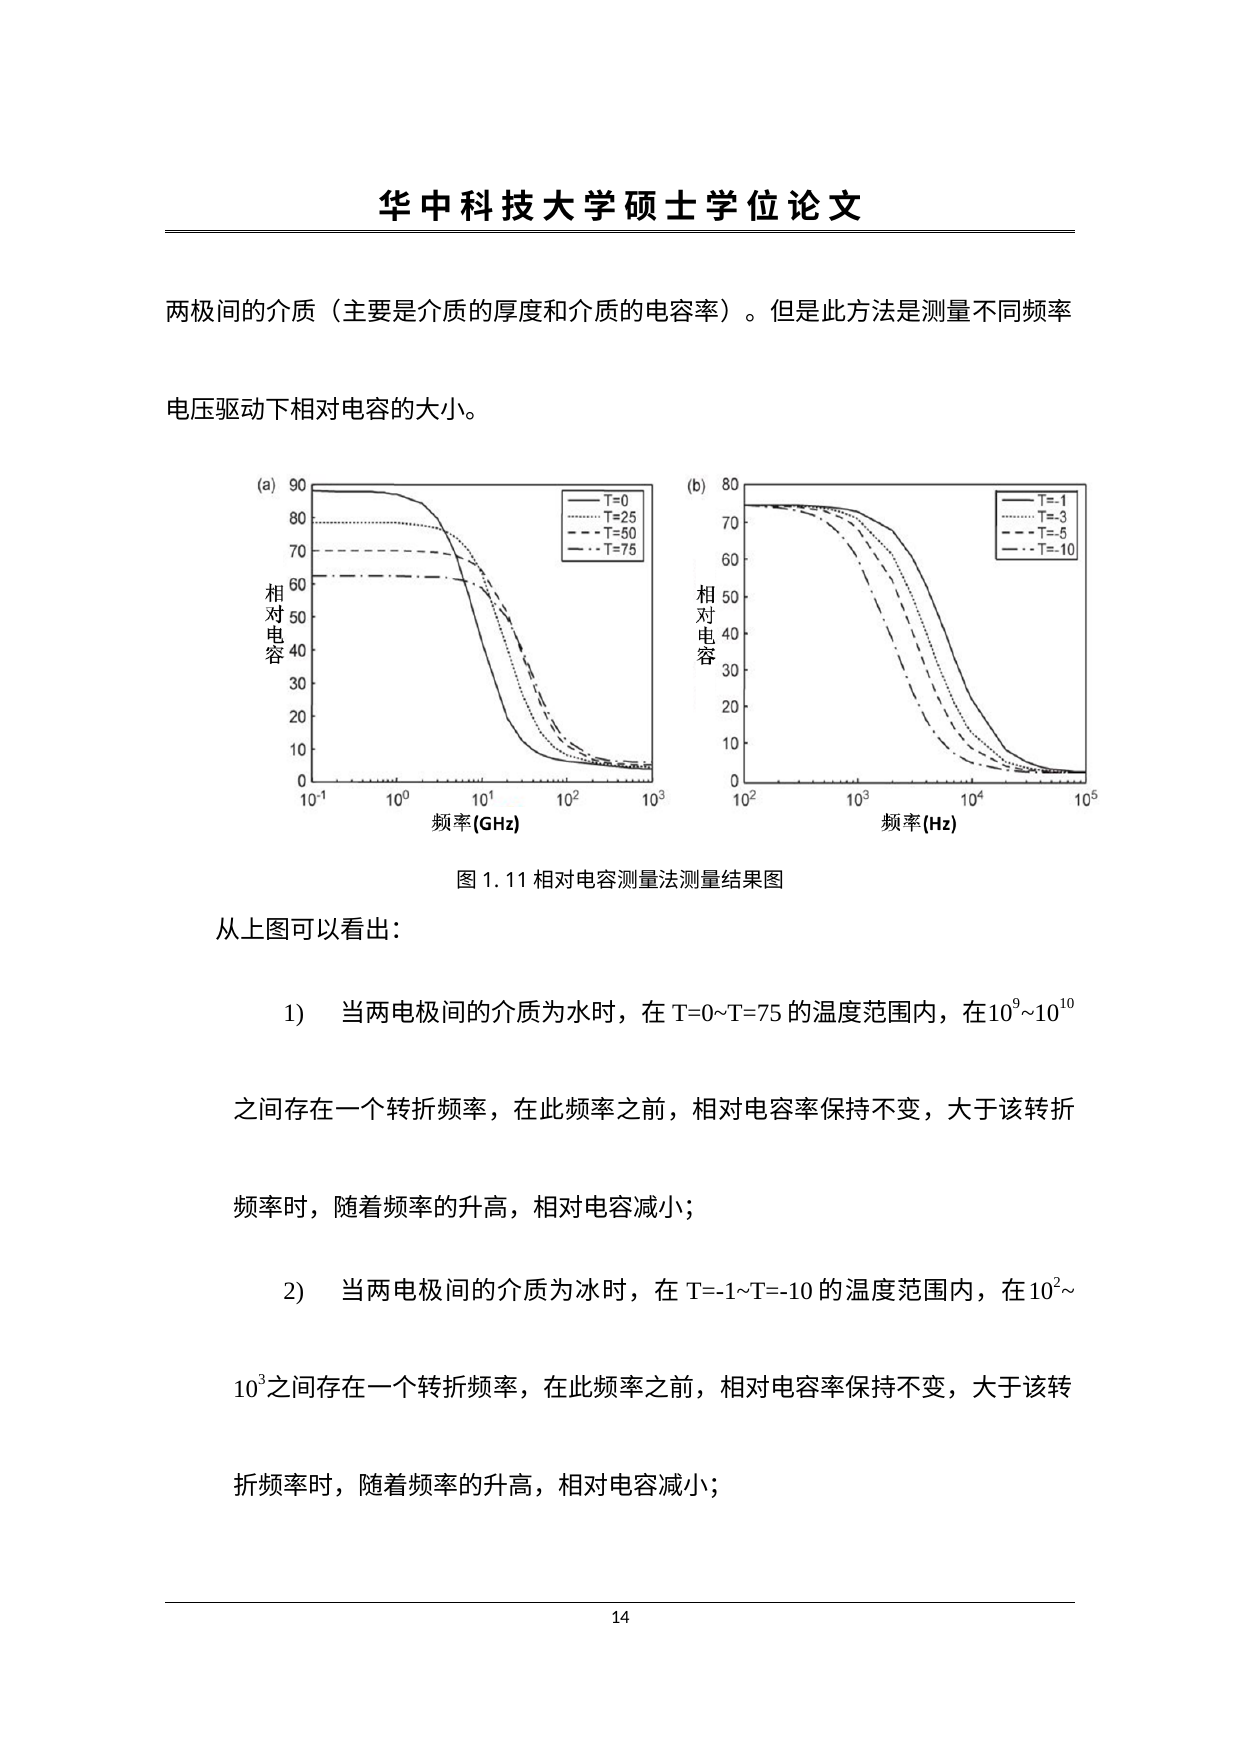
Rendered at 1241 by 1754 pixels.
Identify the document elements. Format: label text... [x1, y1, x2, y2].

text 从上图可以看出： [165, 895, 1075, 960]
list 当两电极间的介质为冰时，在T=-1~T=-10的温度范围内，在~之间存在一个转折频率，在此频率之前，相对电容率保持不变，大于该转折频率时，随着频率的升高，相对电容减小； [233, 1256, 1075, 1516]
text 图1. 11 相对电容测量法测量结果图 [165, 862, 1075, 895]
picture [233, 457, 1122, 847]
list 当两电极间的介质为水时，在T=0~T=75的温度范围内，在~之间存在一个转折频率，在此频率之前，相对电容率保持不变，大于该转折频率时，随着频率的升高，相对电容减小； [233, 978, 1075, 1238]
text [165, 277, 1075, 440]
